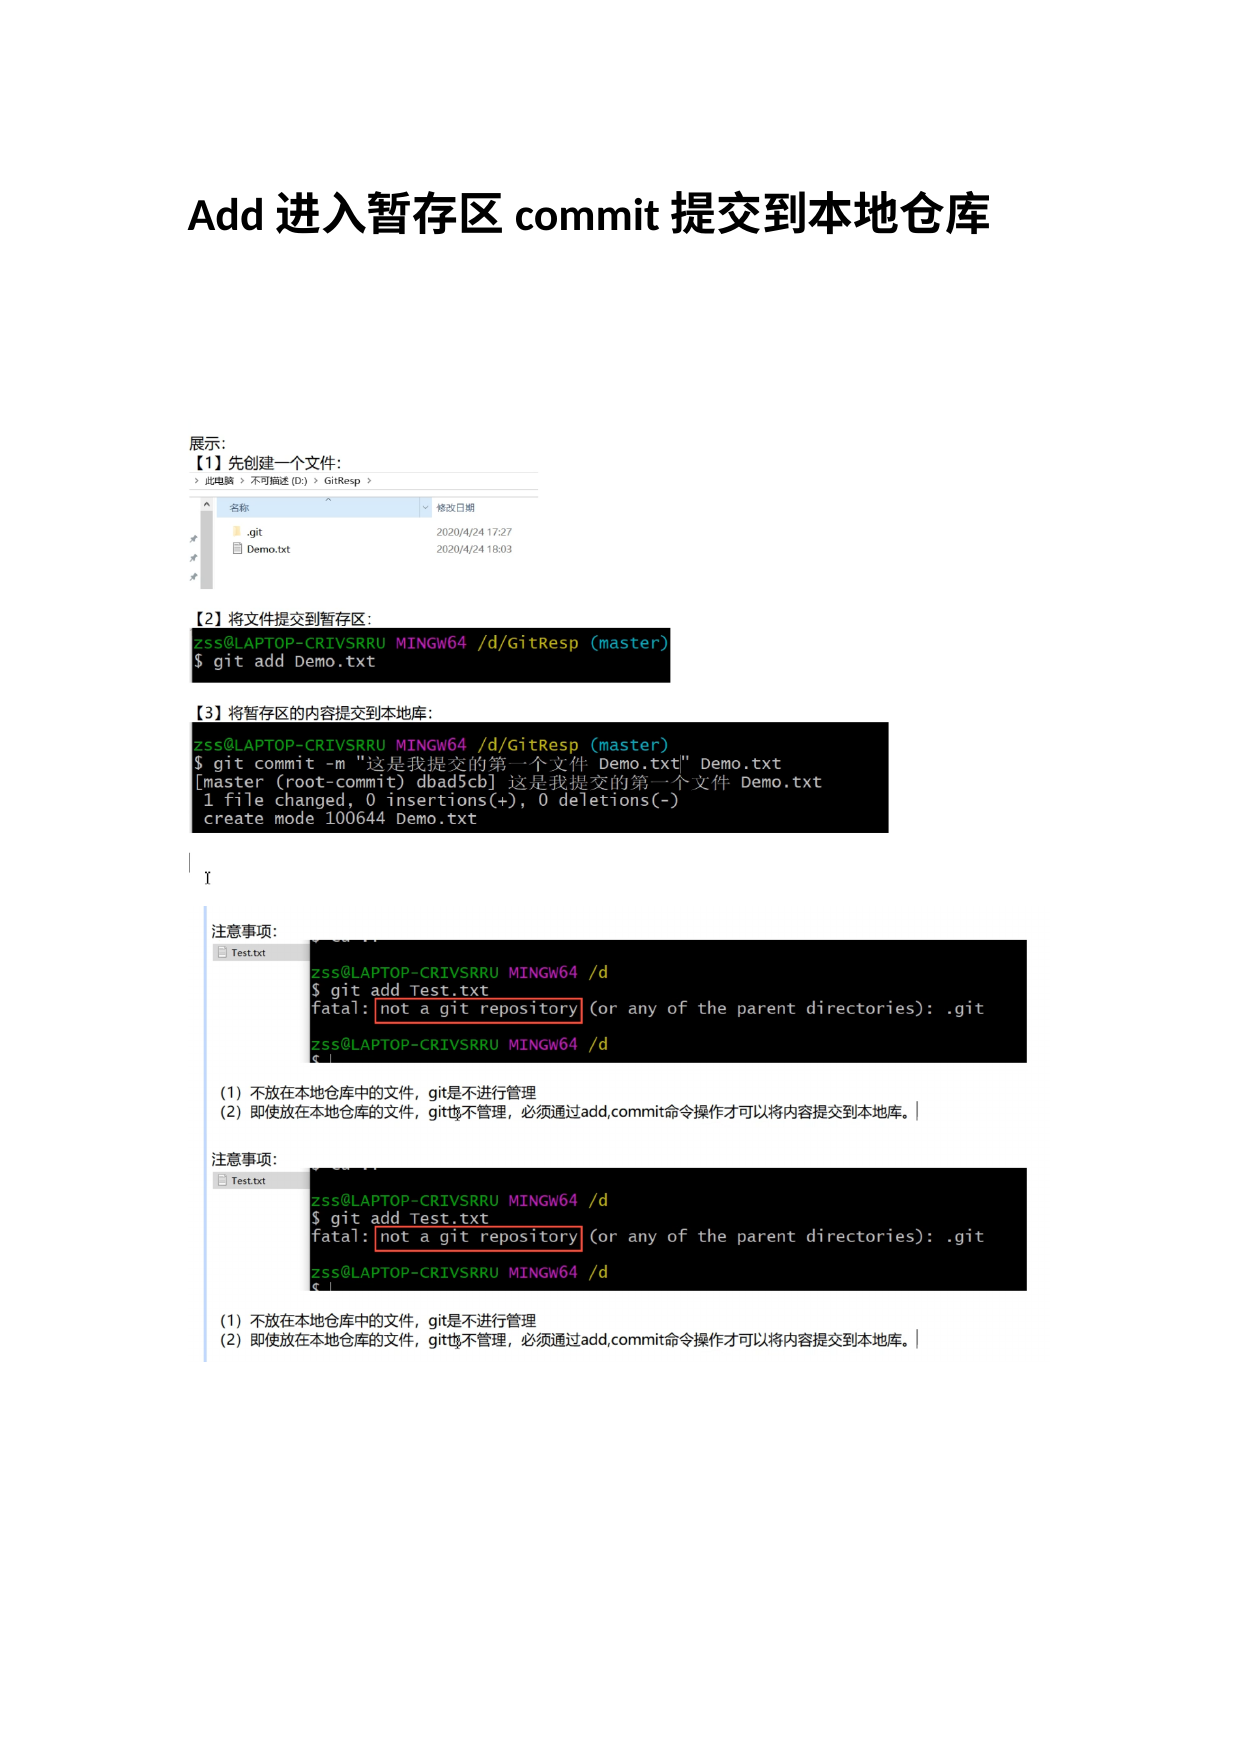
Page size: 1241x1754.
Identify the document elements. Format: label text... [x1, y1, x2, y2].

picture [187, 906, 1051, 1362]
subtitle Add 进入暂存区 commit 提交到本地仓库 [187, 162, 1053, 259]
picture [187, 419, 1052, 886]
